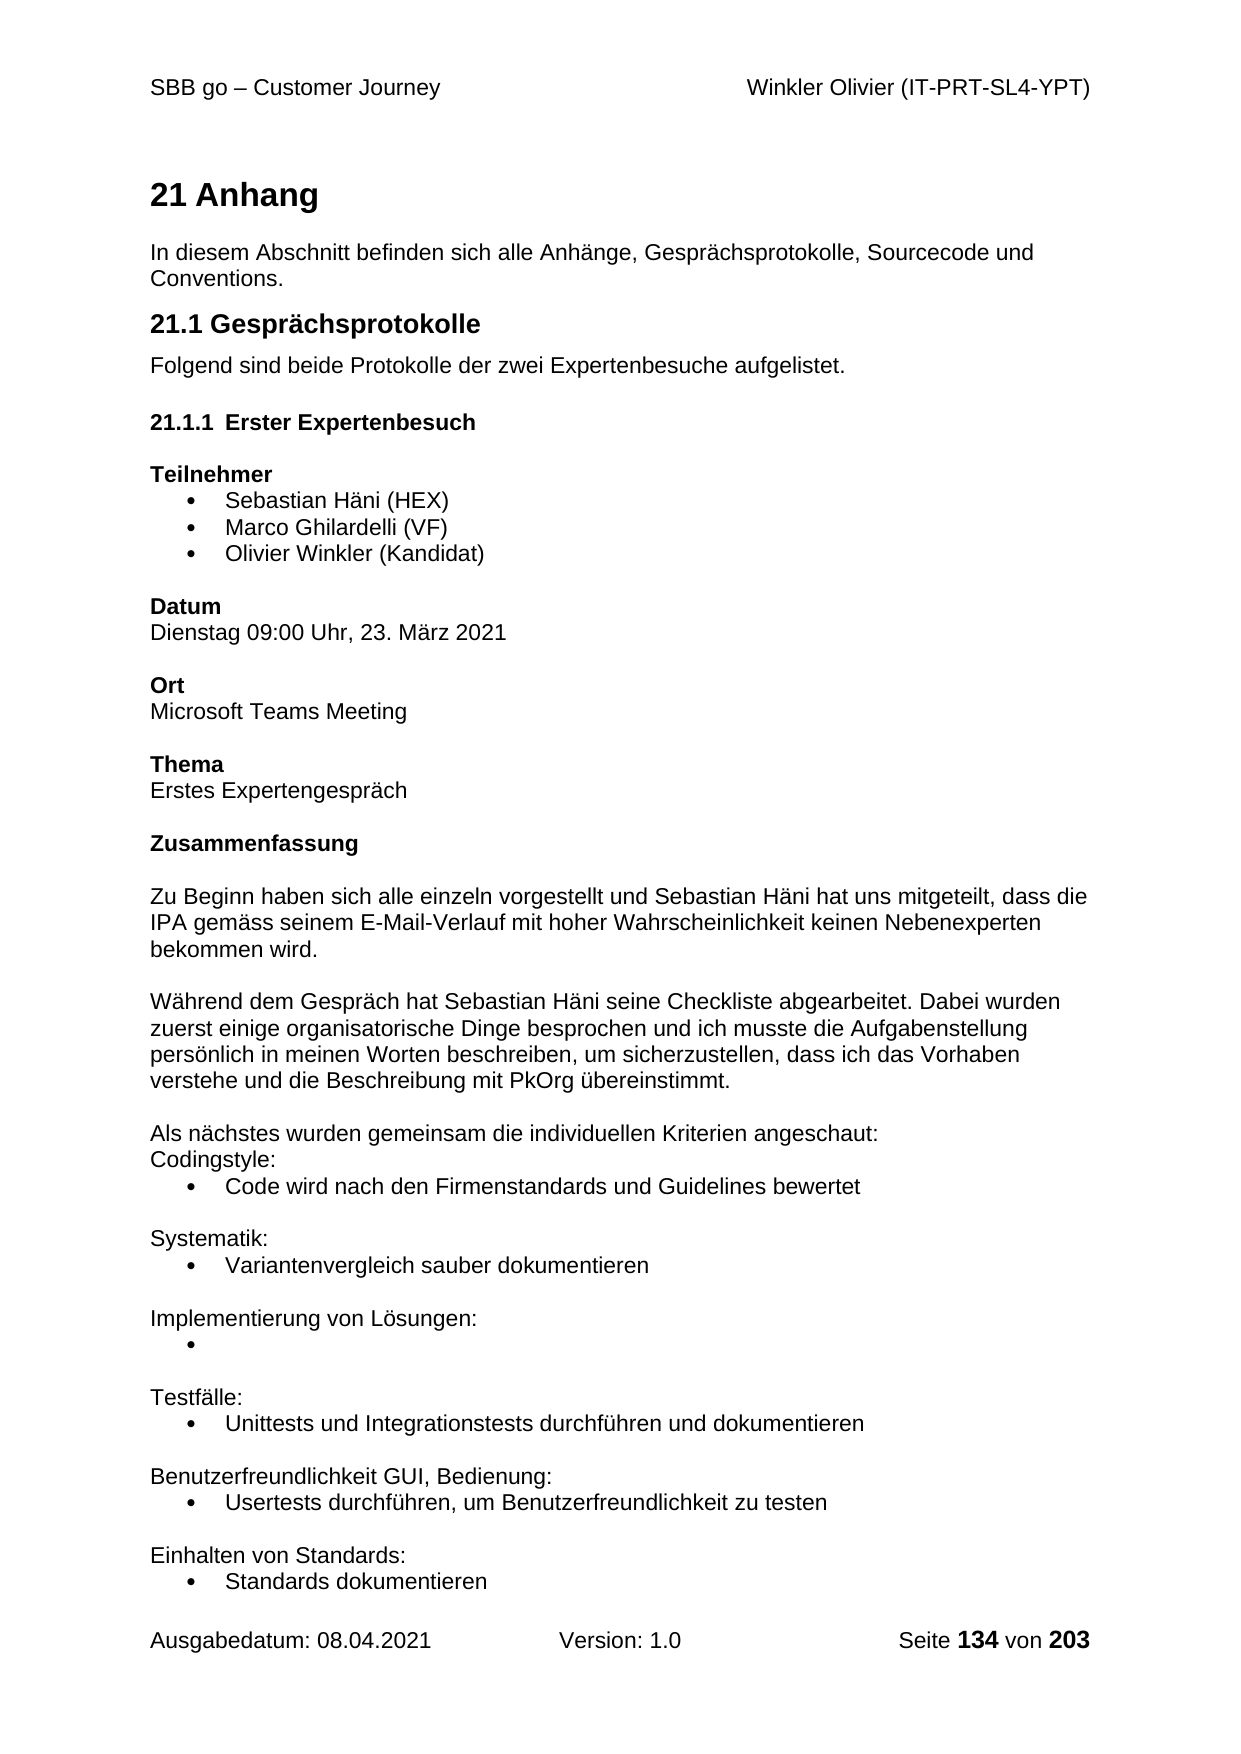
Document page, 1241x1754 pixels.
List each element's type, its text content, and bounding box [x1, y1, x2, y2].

text Folgend sind beide Protokolle der zwei Expertenbesuche aufgelistet. [150, 352, 1090, 378]
text In diesem Abschnitt befinden sich alle Anhänge, Gesprächsprotokolle, Sourcecode und Conventions. [150, 238, 1090, 291]
text Microsoft Teams Meeting [150, 698, 1090, 725]
text Ort [150, 672, 1090, 698]
text Systematik: [150, 1225, 1090, 1252]
list Code wird nach den Firmenstandards und Guidelines bewertet [187, 1173, 1090, 1199]
subtitle Gesprächsprotokolle [150, 308, 1090, 339]
list Standards dokumentieren [187, 1568, 1090, 1594]
text Thema [150, 751, 1090, 777]
text Als nächstes wurden gemeinsam die individuellen Kriterien angeschaut: [150, 1120, 1090, 1146]
text Teilnehmer [150, 461, 1090, 487]
text Dienstag 09:00 Uhr, 23. März 2021 [150, 619, 1090, 646]
text Während dem Gespräch hat Sebastian Häni seine Checkliste abgearbeitet. Dabei wurden zuerst einige organisatorische Dinge besprochen und ich musste die Aufgabenstellung persönlich in meinen Worten beschreiben, um sicherzustellen, dass ich das Vorhaben verstehe und die Beschreibung mit PkOrg übereinstimmt. [150, 988, 1090, 1094]
list Olivier Winkler (Kandidat) [187, 540, 1090, 567]
subtitle Erster Expertenbesuch [150, 408, 1090, 435]
text Zu Beginn haben sich alle einzeln vorgestellt und Sebastian Häni hat uns mitgeteilt, dass die IPA gemäss seinem E-Mail-Verlauf mit hoher Wahrscheinlichkeit keinen Nebenexperten bekommen wird. [150, 883, 1090, 962]
text Zusammenfassung [150, 830, 1090, 856]
text Testfälle: [150, 1383, 1090, 1410]
list Marco Ghilardelli (VF) [187, 514, 1090, 540]
text Erstes Expertengespräch [150, 777, 1090, 804]
text Implementierung von Lösungen: [150, 1304, 1090, 1331]
text Codingstyle: [150, 1146, 1090, 1173]
subtitle Anhang [150, 175, 1090, 213]
list Variantenvergleich sauber dokumentieren [187, 1252, 1090, 1278]
list Sebastian Häni (HEX) [187, 487, 1090, 514]
list Usertests durchführen, um Benutzerfreundlichkeit zu testen [187, 1489, 1090, 1515]
text Datum [150, 593, 1090, 619]
text Einhalten von Standards: [150, 1542, 1090, 1568]
list Unittests und Integrationstests durchführen und dokumentieren [187, 1410, 1090, 1436]
text Benutzerfreundlichkeit GUI, Bedienung: [150, 1463, 1090, 1489]
